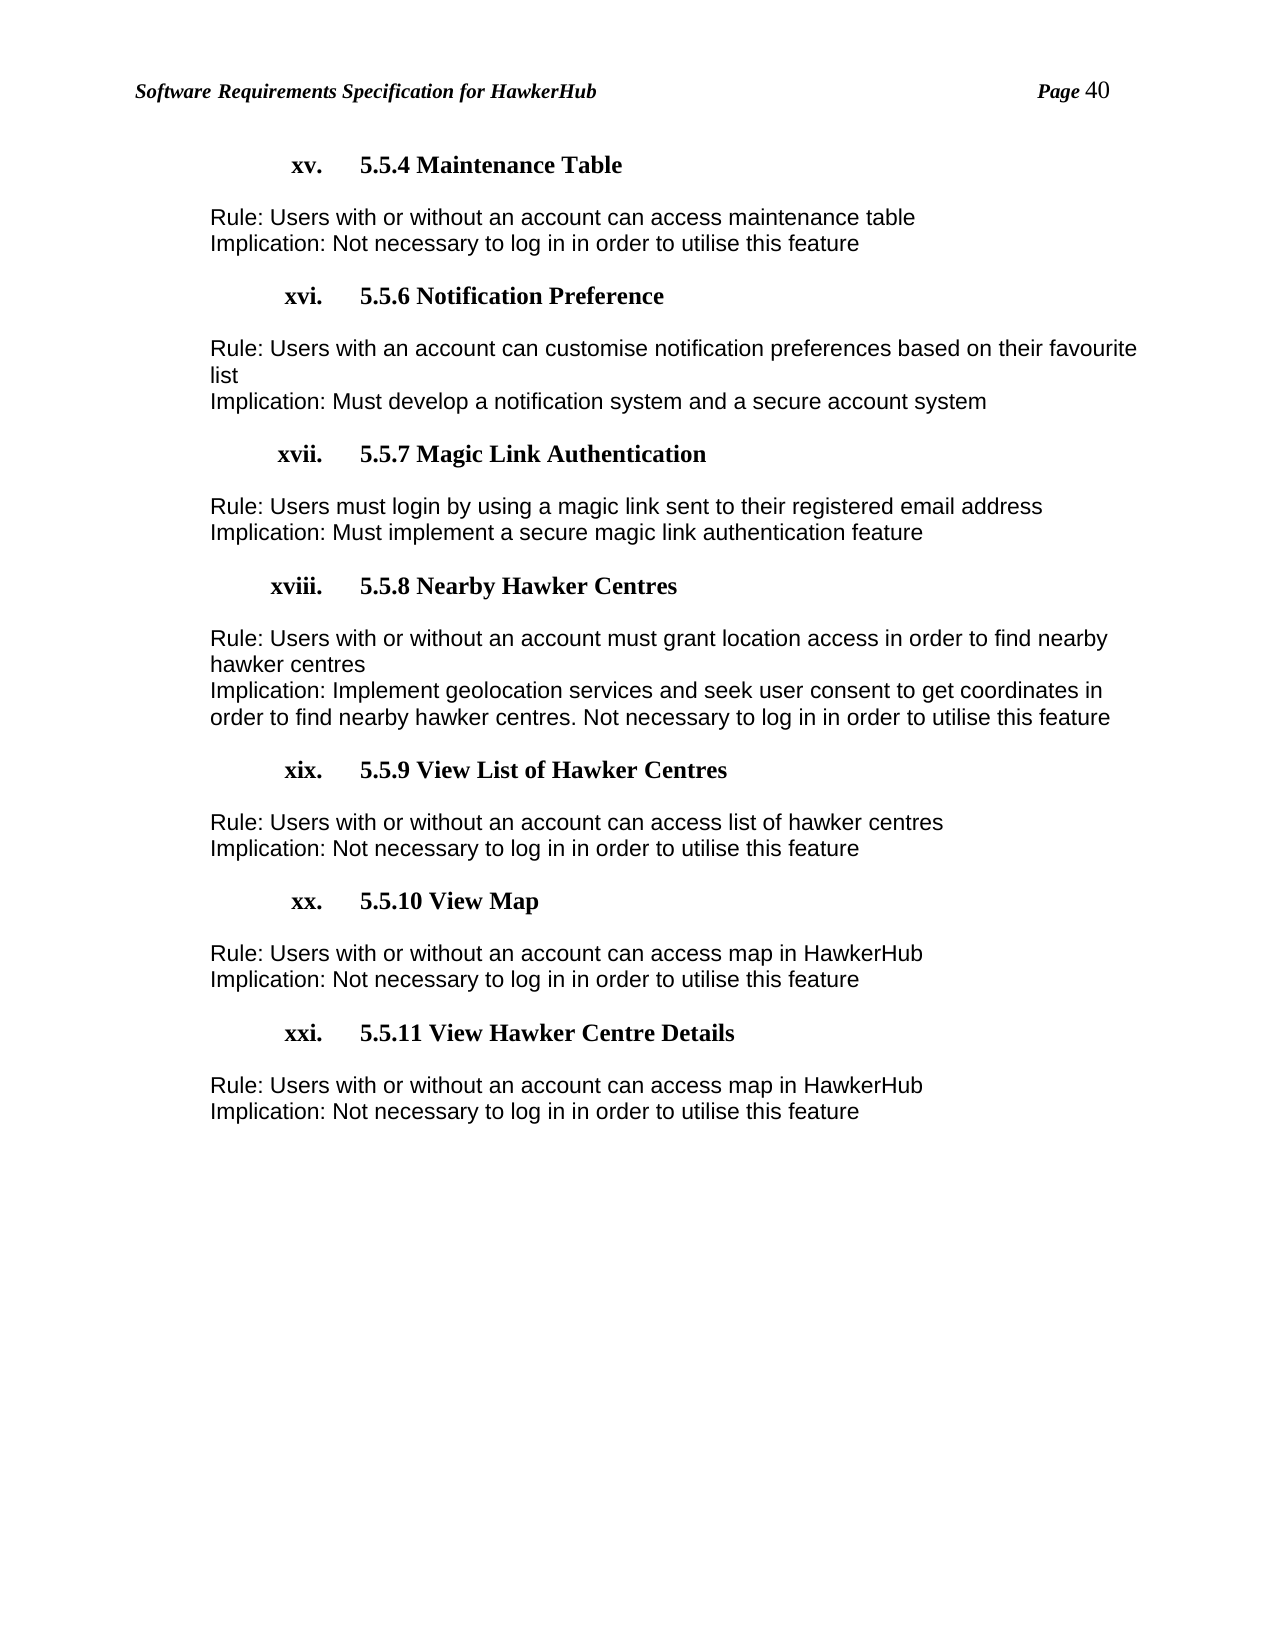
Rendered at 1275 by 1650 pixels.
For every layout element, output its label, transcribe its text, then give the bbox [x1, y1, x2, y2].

text Implication: Must develop a notification system and a secure account system [135, 388, 1140, 414]
text Rule: Users with or without an account can access maintenance table [135, 204, 1140, 230]
subtitle 5.5.11 View Hawker Centre Details [322, 1018, 1140, 1047]
subtitle 5.5.6 Notification Preference [322, 281, 1140, 310]
subtitle 5.5.8 Nearby Hawker Centres [322, 571, 1140, 599]
subtitle 5.5.10 View Map [322, 886, 1140, 915]
text Rule: Users with or without an account can access map in HawkerHub [135, 940, 1140, 966]
text Rule: Users with or without an account can access map in HawkerHub [135, 1072, 1140, 1098]
text Implication: Implement geolocation services and seek user consent to get coordinates in order to find nearby hawker centres. Not necessary to log in in order to utilise this feature [210, 677, 1123, 730]
text Implication: Must implement a secure magic link authentication feature [135, 519, 1140, 546]
text Implication: Not necessary to log in in order to utilise this feature [135, 230, 1140, 256]
text Implication: Not necessary to log in in order to utilise this feature [135, 1098, 1140, 1124]
text Rule: Users with or without an account can access list of hawker centres [135, 809, 1140, 835]
subtitle 5.5.9 View List of Hawker Centres [322, 755, 1140, 784]
subtitle 5.5.7 Magic Link Authentication [322, 439, 1140, 468]
text Rule: Users with or without an account must grant location access in order to find nearby hawker centres [210, 624, 1140, 677]
text Rule: Users with an account can customise notification preferences based on their favourite list [210, 335, 1140, 388]
text Implication: Not necessary to log in in order to utilise this feature [135, 835, 1140, 861]
text Implication: Not necessary to log in in order to utilise this feature [135, 966, 1140, 993]
text Rule: Users must login by using a magic link sent to their registered email address [135, 493, 1140, 519]
subtitle 5.5.4 Maintenance Table [322, 150, 1140, 179]
